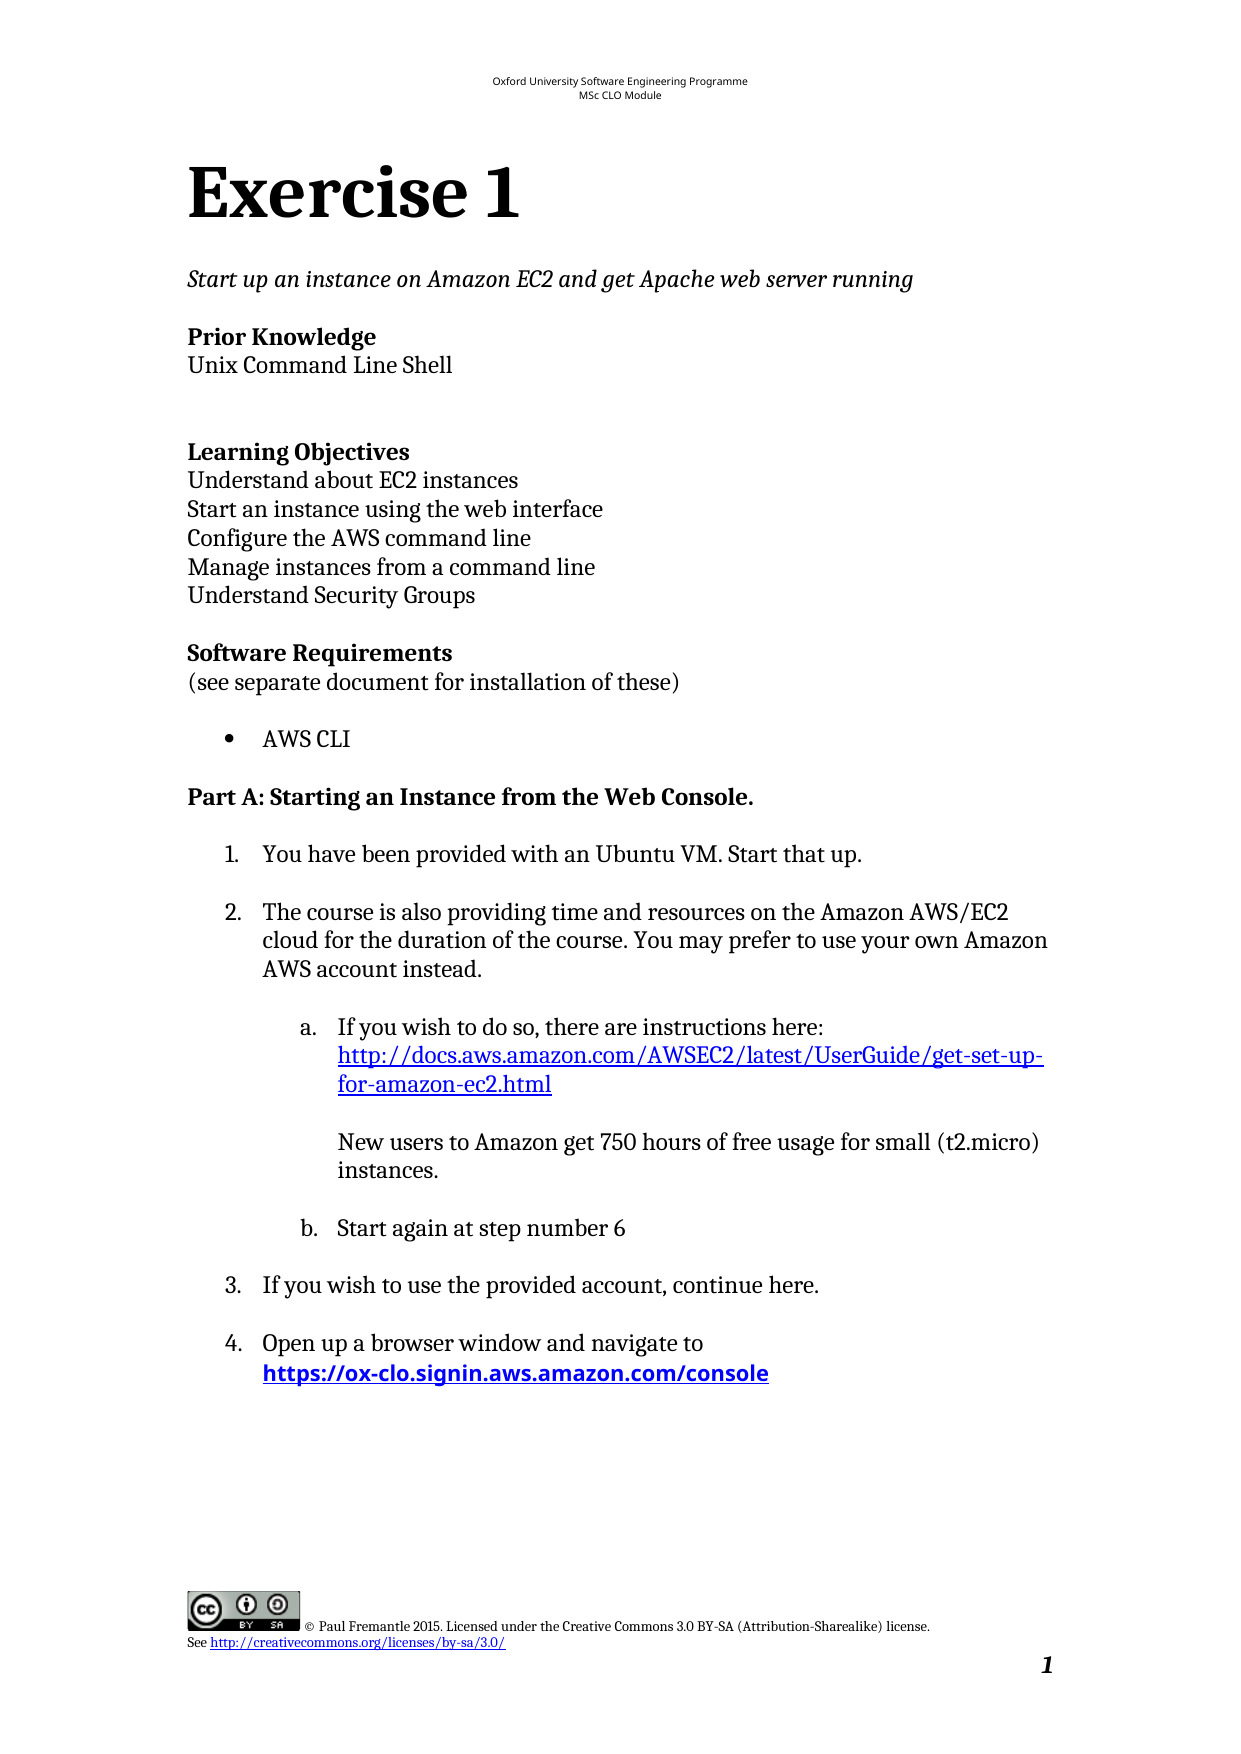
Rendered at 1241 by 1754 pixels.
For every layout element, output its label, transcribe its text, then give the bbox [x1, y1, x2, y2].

picture [187, 1591, 300, 1631]
text Software Requirements [187, 639, 1053, 667]
text Learning Objectives [187, 437, 1053, 466]
text Start an instance using the web interface [187, 495, 1053, 524]
text Part A: Starting an Instance from the Web Console. [187, 782, 1053, 811]
text Start up an instance on Amazon EC2 and get Apache web server running [187, 265, 1053, 294]
list AWS CLI [225, 725, 1053, 754]
text Unix Command Line Shell [187, 351, 1053, 380]
text Understand about EC2 instances [187, 466, 1053, 495]
text Configure the AWS command line [187, 524, 1053, 552]
text Manage instances from a command line [187, 552, 1053, 581]
text Prior Knowledge [187, 322, 1053, 351]
list Open up a browser window and navigate to https://ox-clo.signin.aws.amazon.com/console [225, 1329, 1053, 1387]
list If you wish to use the provided account, continue here. [225, 1271, 1053, 1300]
text Understand Security Groups [187, 581, 1053, 610]
list You have been provided with an Ubuntu VM. Start that up. [225, 840, 1053, 869]
list If you wish to do so, there are instructions here: http://docs.aws.amazon.com/AWSEC2/latest/UserGuide/get-set-up-for-amazon-ec2.html New users to Amazon get 750 hours of free usage for small (t2.micro) instances. [300, 1012, 1053, 1214]
text (see separate document for installation of these) [187, 667, 1053, 696]
text Exercise 1 [187, 150, 1053, 236]
list The course is also providing time and resources on the Amazon AWS/EC2 cloud for the duration of the course. You may prefer to use your own Amazon AWS account instead. [225, 897, 1053, 984]
list Start again at step number 6 [300, 1214, 1053, 1242]
